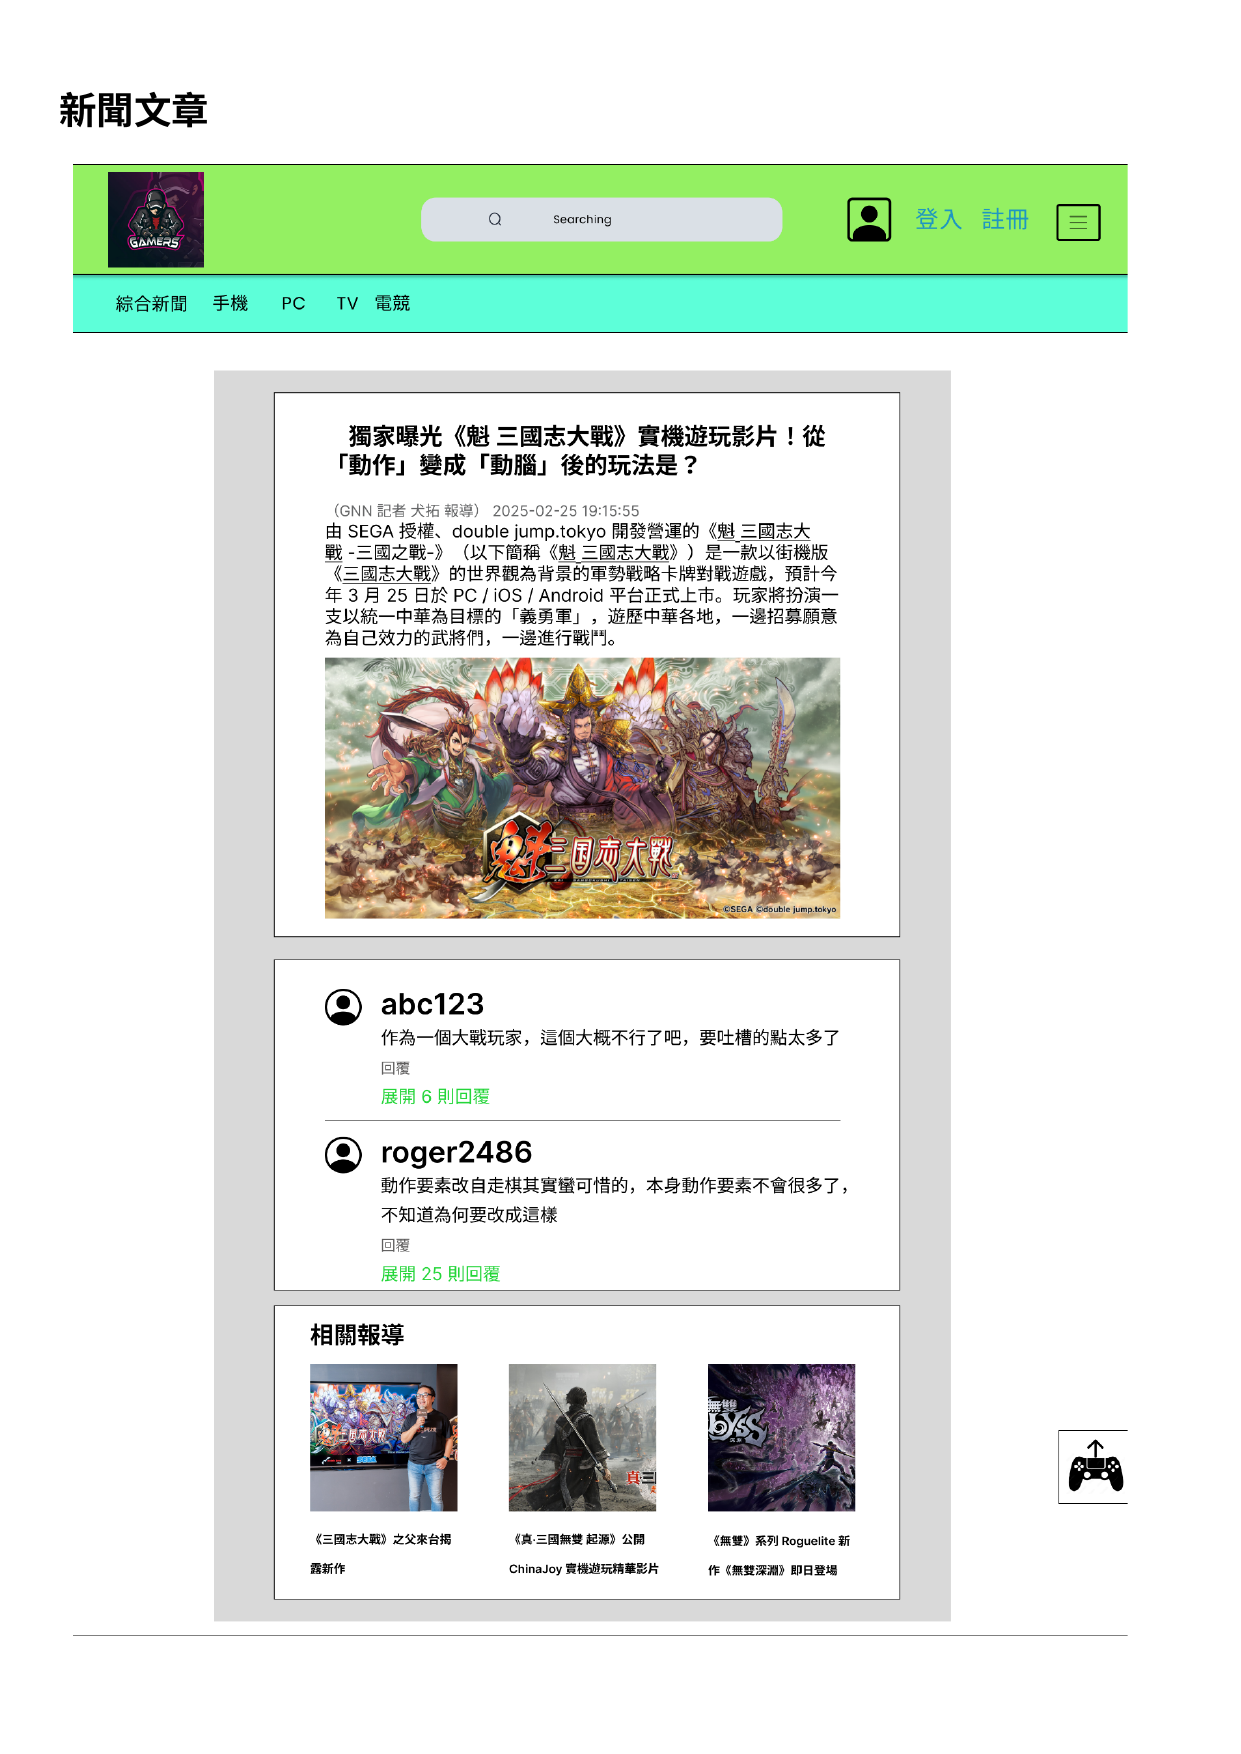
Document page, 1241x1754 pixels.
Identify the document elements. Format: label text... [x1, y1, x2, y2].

subtitle 新聞文章 [59, 71, 1181, 146]
picture [71, 164, 1128, 1634]
